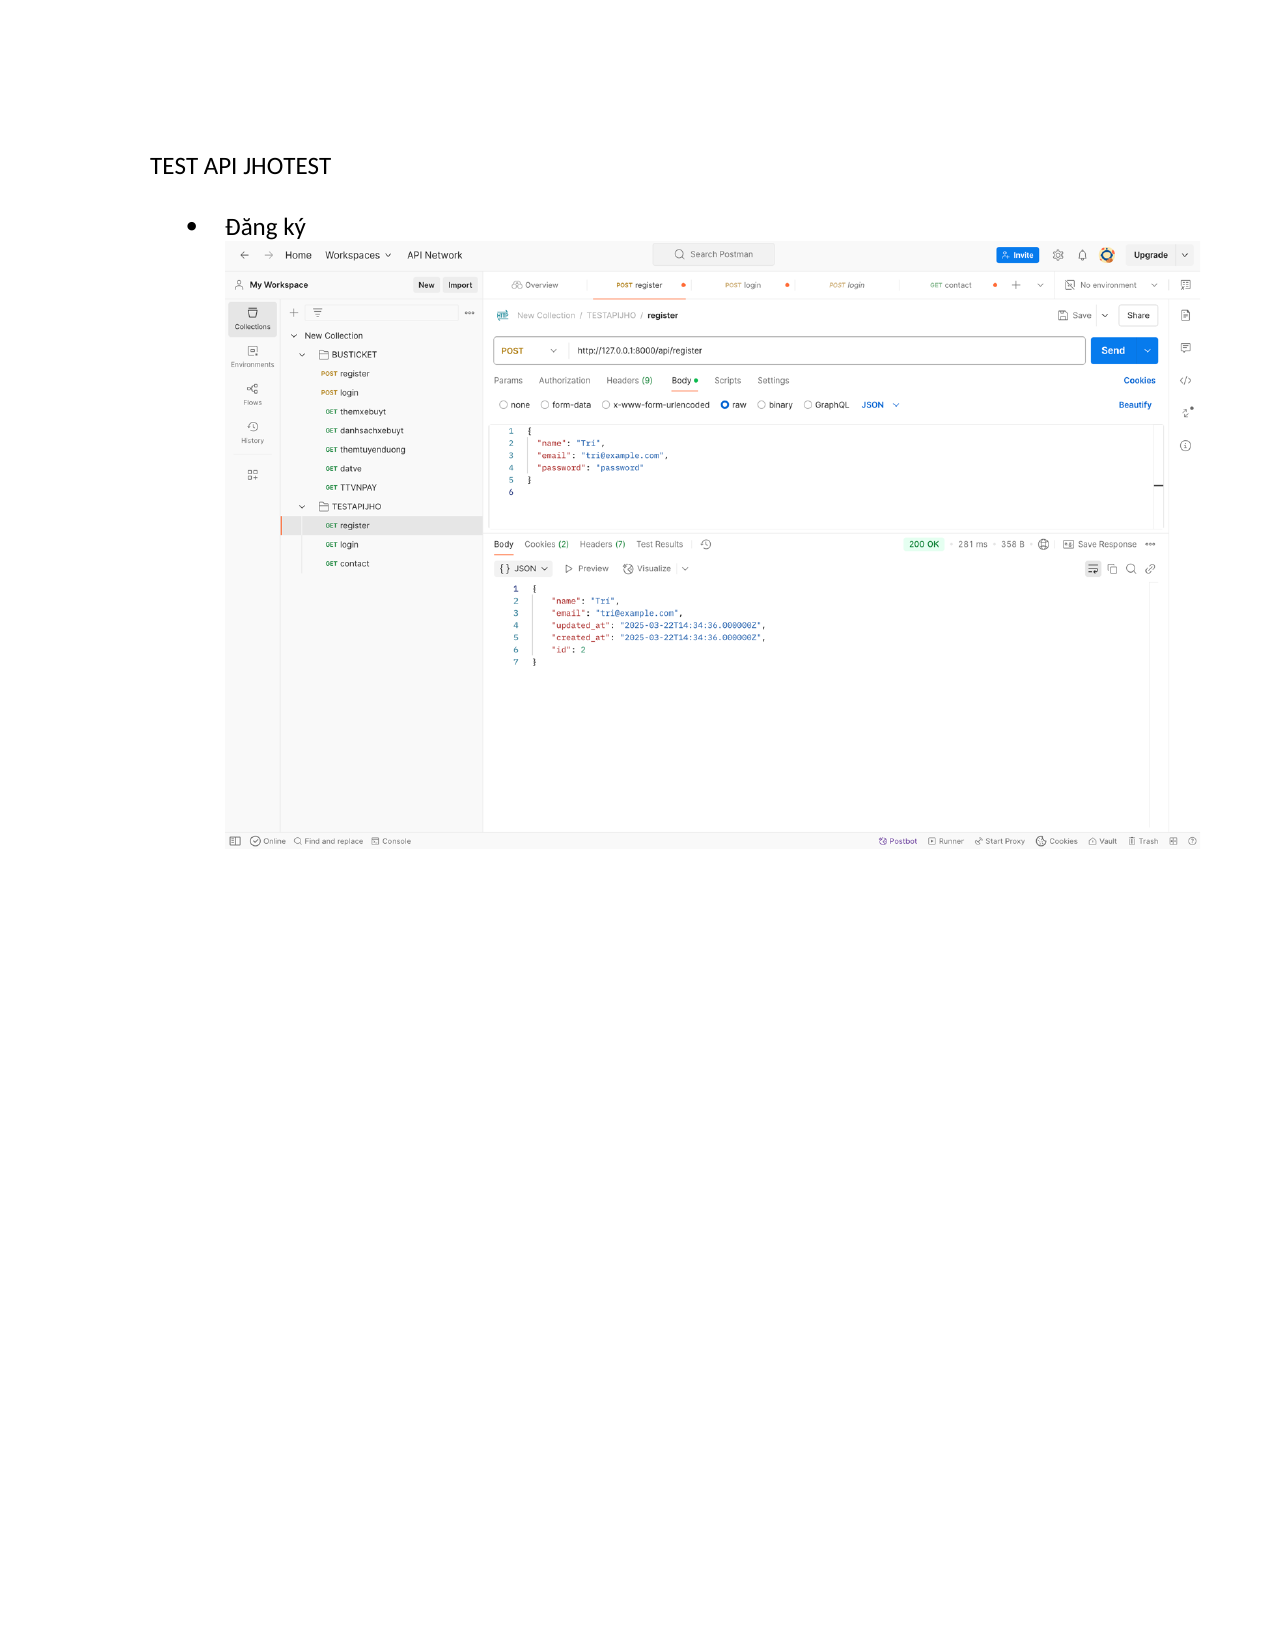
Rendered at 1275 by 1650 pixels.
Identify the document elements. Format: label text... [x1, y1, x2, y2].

picture [225, 241, 1200, 849]
list Đăng ký [187, 211, 1125, 242]
text TEST API JHOTEST [150, 150, 1125, 181]
